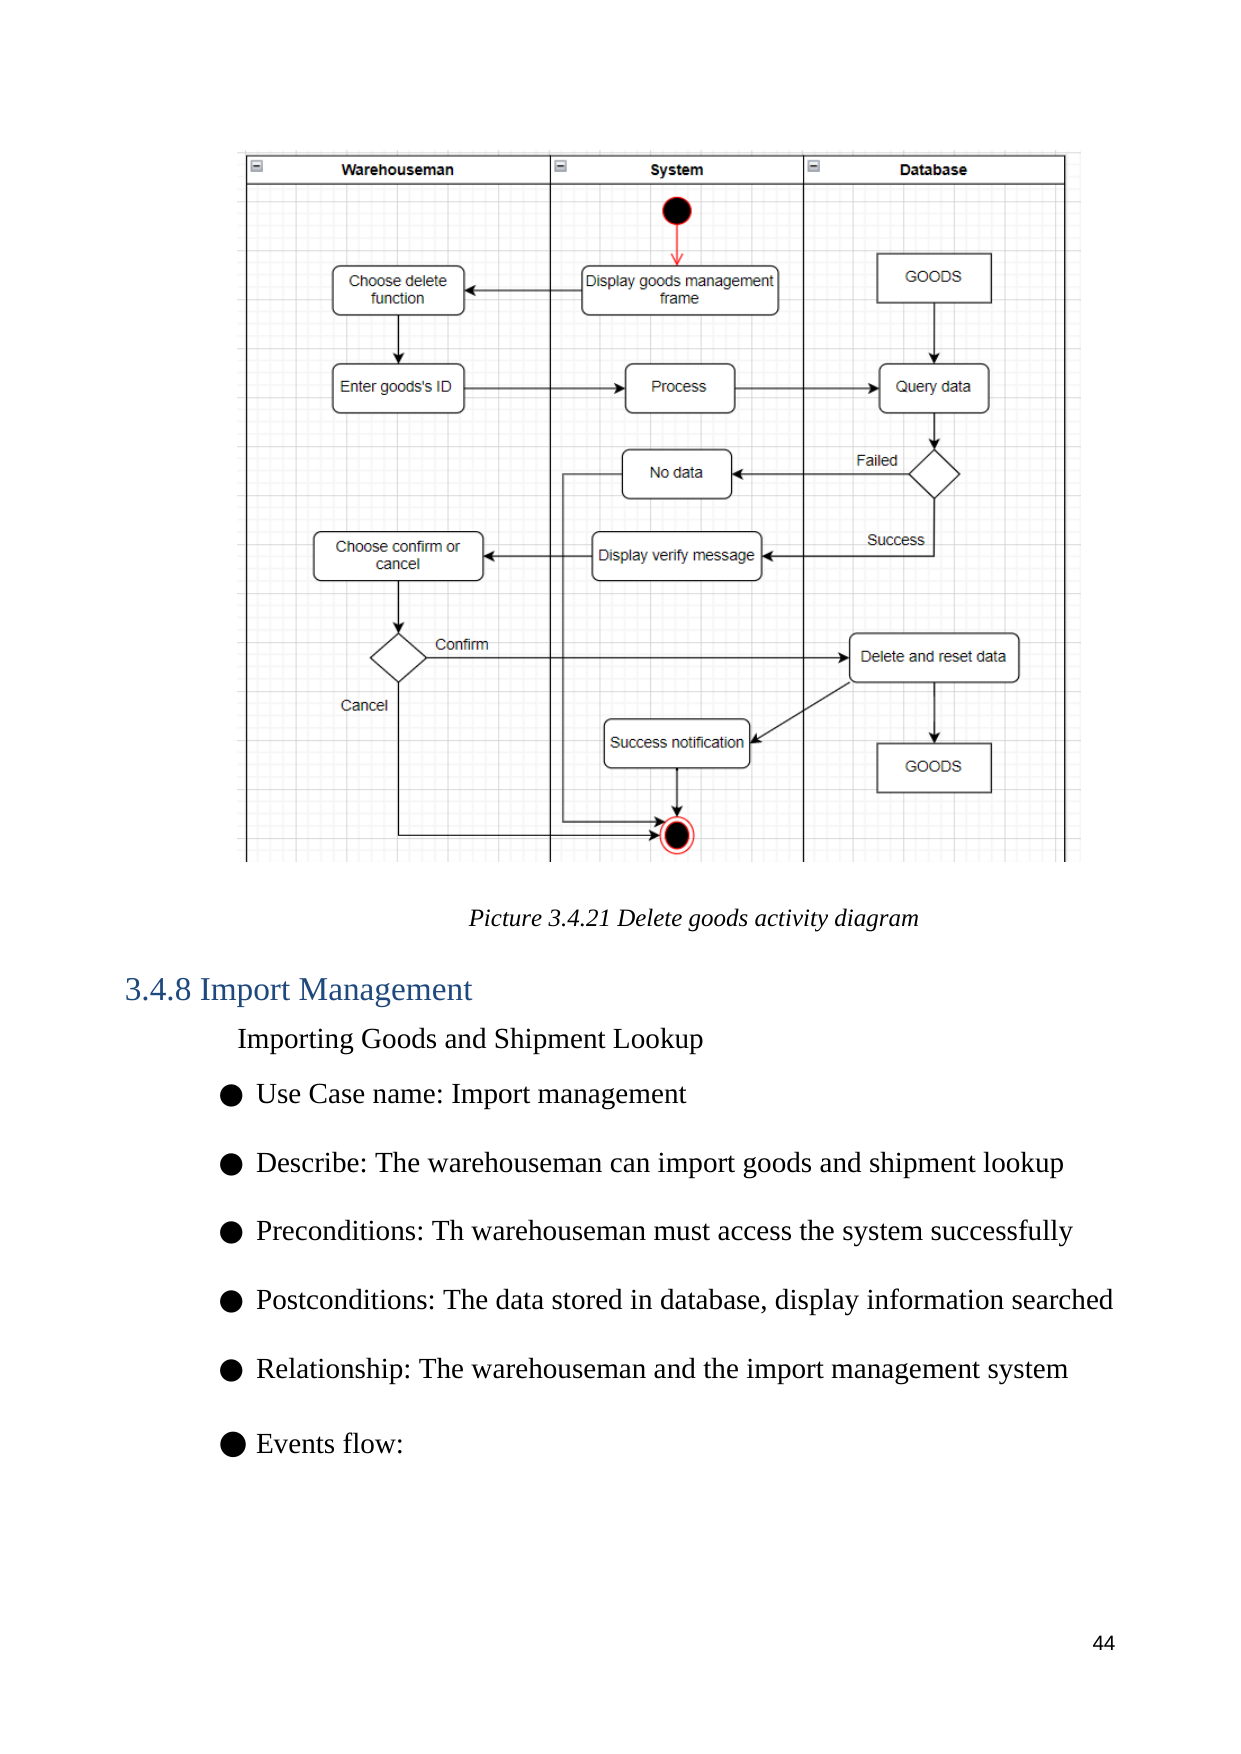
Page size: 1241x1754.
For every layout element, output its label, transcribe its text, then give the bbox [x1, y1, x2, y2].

list Use Case name: Import management [218, 1060, 1115, 1120]
picture [237, 150, 1081, 862]
subtitle Picture 3.4.21 Delete goods activity diagram [199, 903, 1115, 932]
list Relationship: The warehouseman and the import management system [218, 1335, 1115, 1395]
list Describe: The warehouseman can import goods and shipment lookup [218, 1129, 1115, 1189]
list Events flow: [218, 1404, 1115, 1472]
text Importing Goods and Shipment Lookup [162, 1022, 1115, 1055]
list Postconditions: The data stored in database, display information searched [218, 1266, 1115, 1326]
list Preconditions: Th warehouseman must access the system successfully [218, 1198, 1115, 1257]
subtitle 3.4.8 Import Management [124, 969, 1115, 1008]
